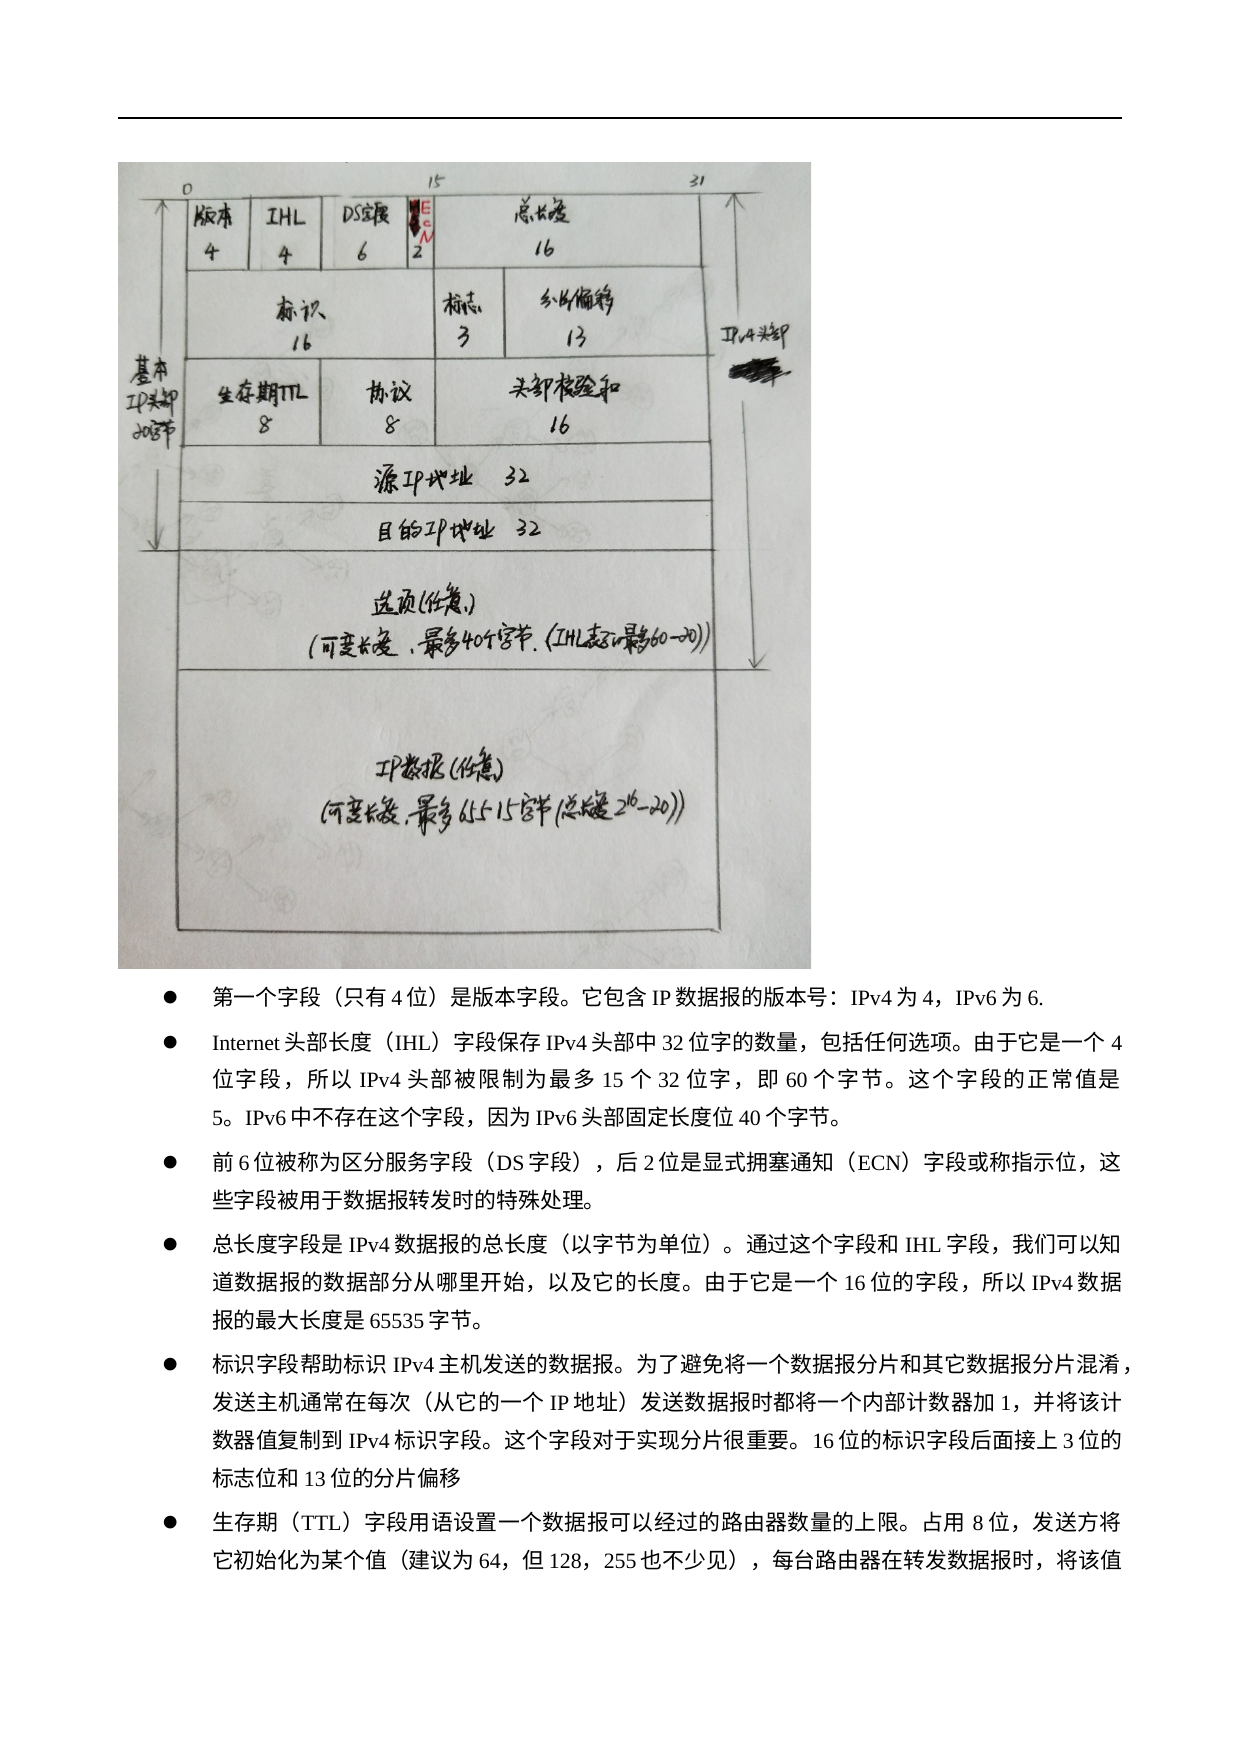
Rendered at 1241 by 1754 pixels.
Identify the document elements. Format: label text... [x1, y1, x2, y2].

list Internet头部长度（IHL）字段保存IPv4头部中32位字的数量，包括任何选项。由于它是一个4位字段，所以IPv4头部被限制为最多15个32位字，即60个字节。这个字段的正常值是5。IPv6中不存在这个字段，因为IPv6头部固定长度位40个字节。 [162, 1024, 1122, 1132]
list 前6位被称为区分服务字段（DS字段），后2位是显式拥塞通知（ECN）字段或称指示位，这些字段被用于数据报转发时的特殊处理。 [162, 1145, 1122, 1214]
list 总长度字段是IPv4数据报的总长度（以字节为单位）。通过这个字段和IHL字段，我们可以知道数据报的数据部分从哪里开始，以及它的长度。由于它是一个16位的字段，所以IPv4数据报的最大长度是65535字节。 [162, 1227, 1122, 1334]
list 标识字段帮助标识IPv4主机发送的数据报。为了避免将一个数据报分片和其它数据报分片混淆，发送主机通常在每次（从它的一个IP地址）发送数据报时都将一个内部计数器加1，并将该计数器值复制到IPv4标识字段。这个字段对于实现分片很重要。16位的标识字段后面接上3位的标志位和13位的分片偏移 [162, 1347, 1122, 1493]
list 第一个字段（只有4位）是版本字段。它包含IP数据报的版本号：IPv4为4，IPv6为6. [162, 980, 1122, 1012]
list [162, 1505, 1122, 1575]
picture [118, 162, 812, 969]
